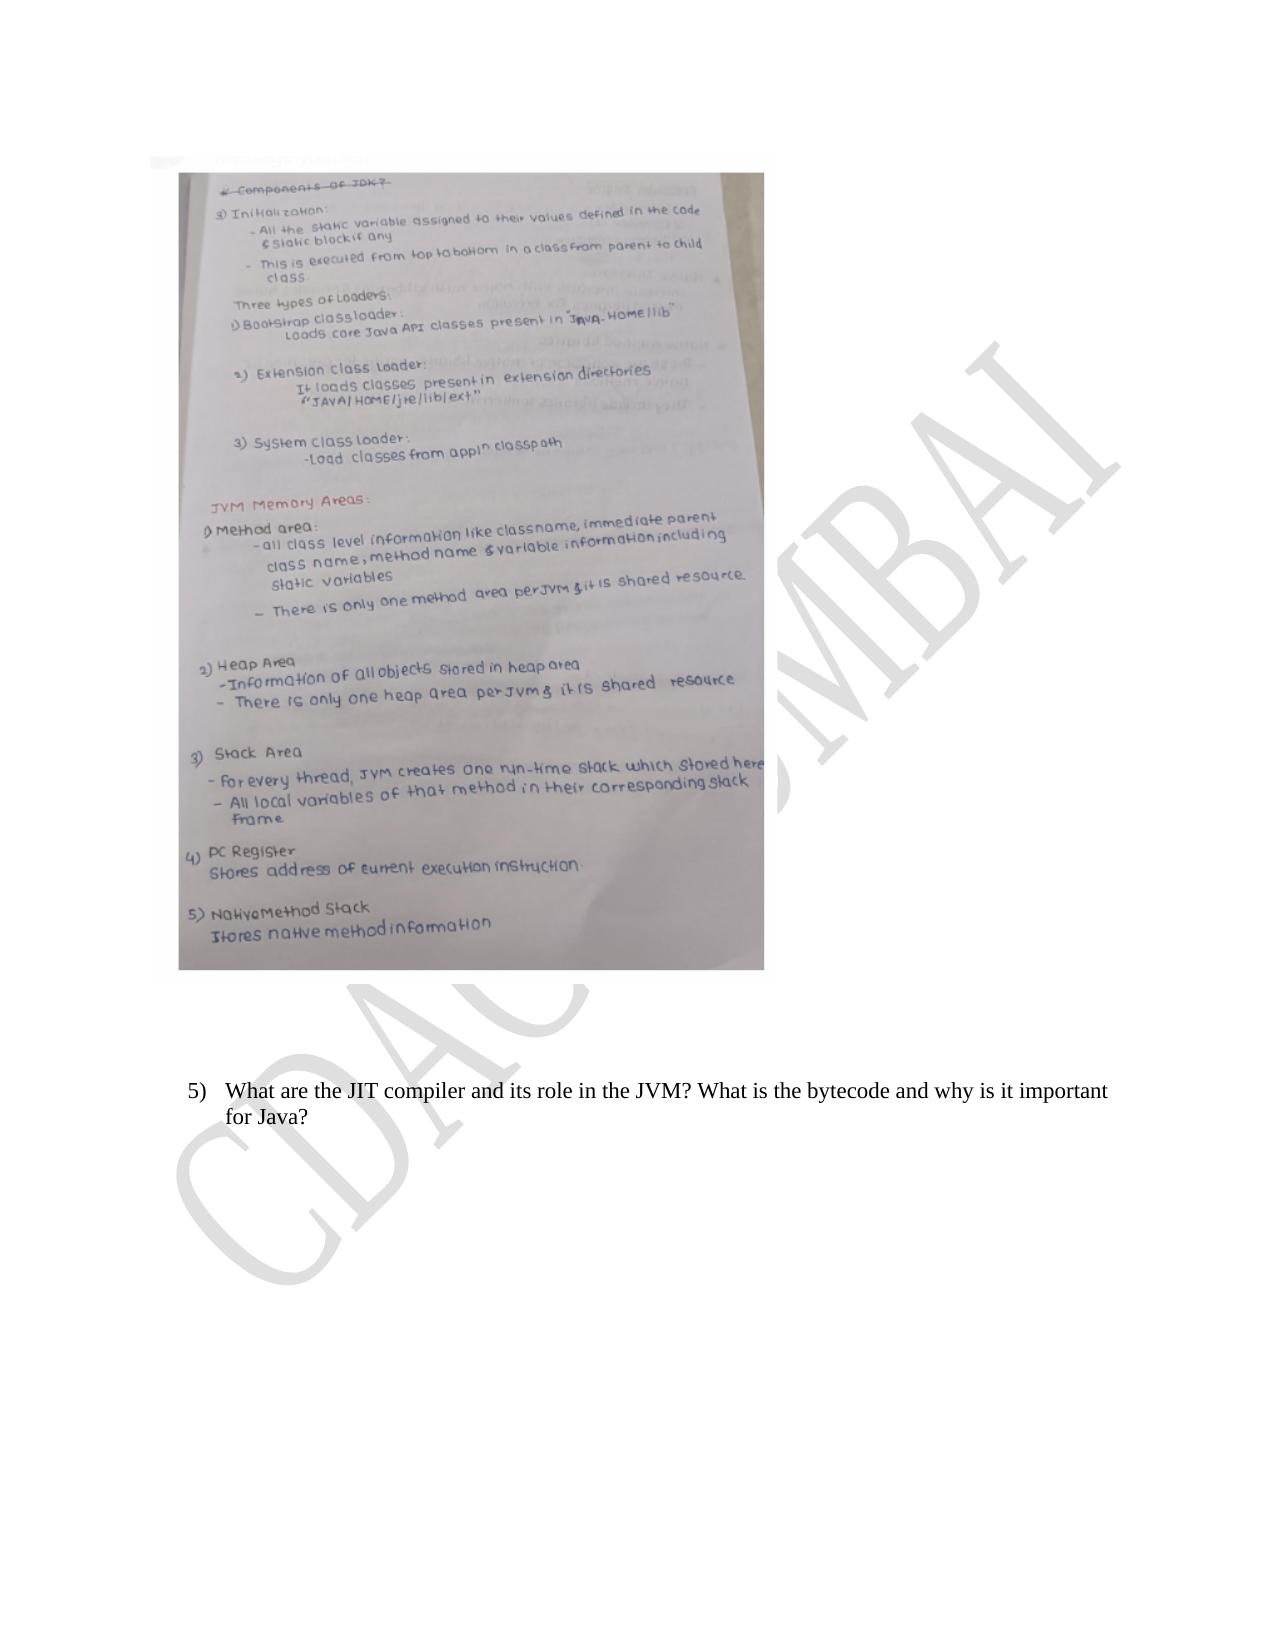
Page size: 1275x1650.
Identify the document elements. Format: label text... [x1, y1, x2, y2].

list What are the JIT compiler and its role in the JVM? What is the bytecode and why is it important for Java? [187, 1077, 1125, 1130]
picture [150, 150, 778, 984]
